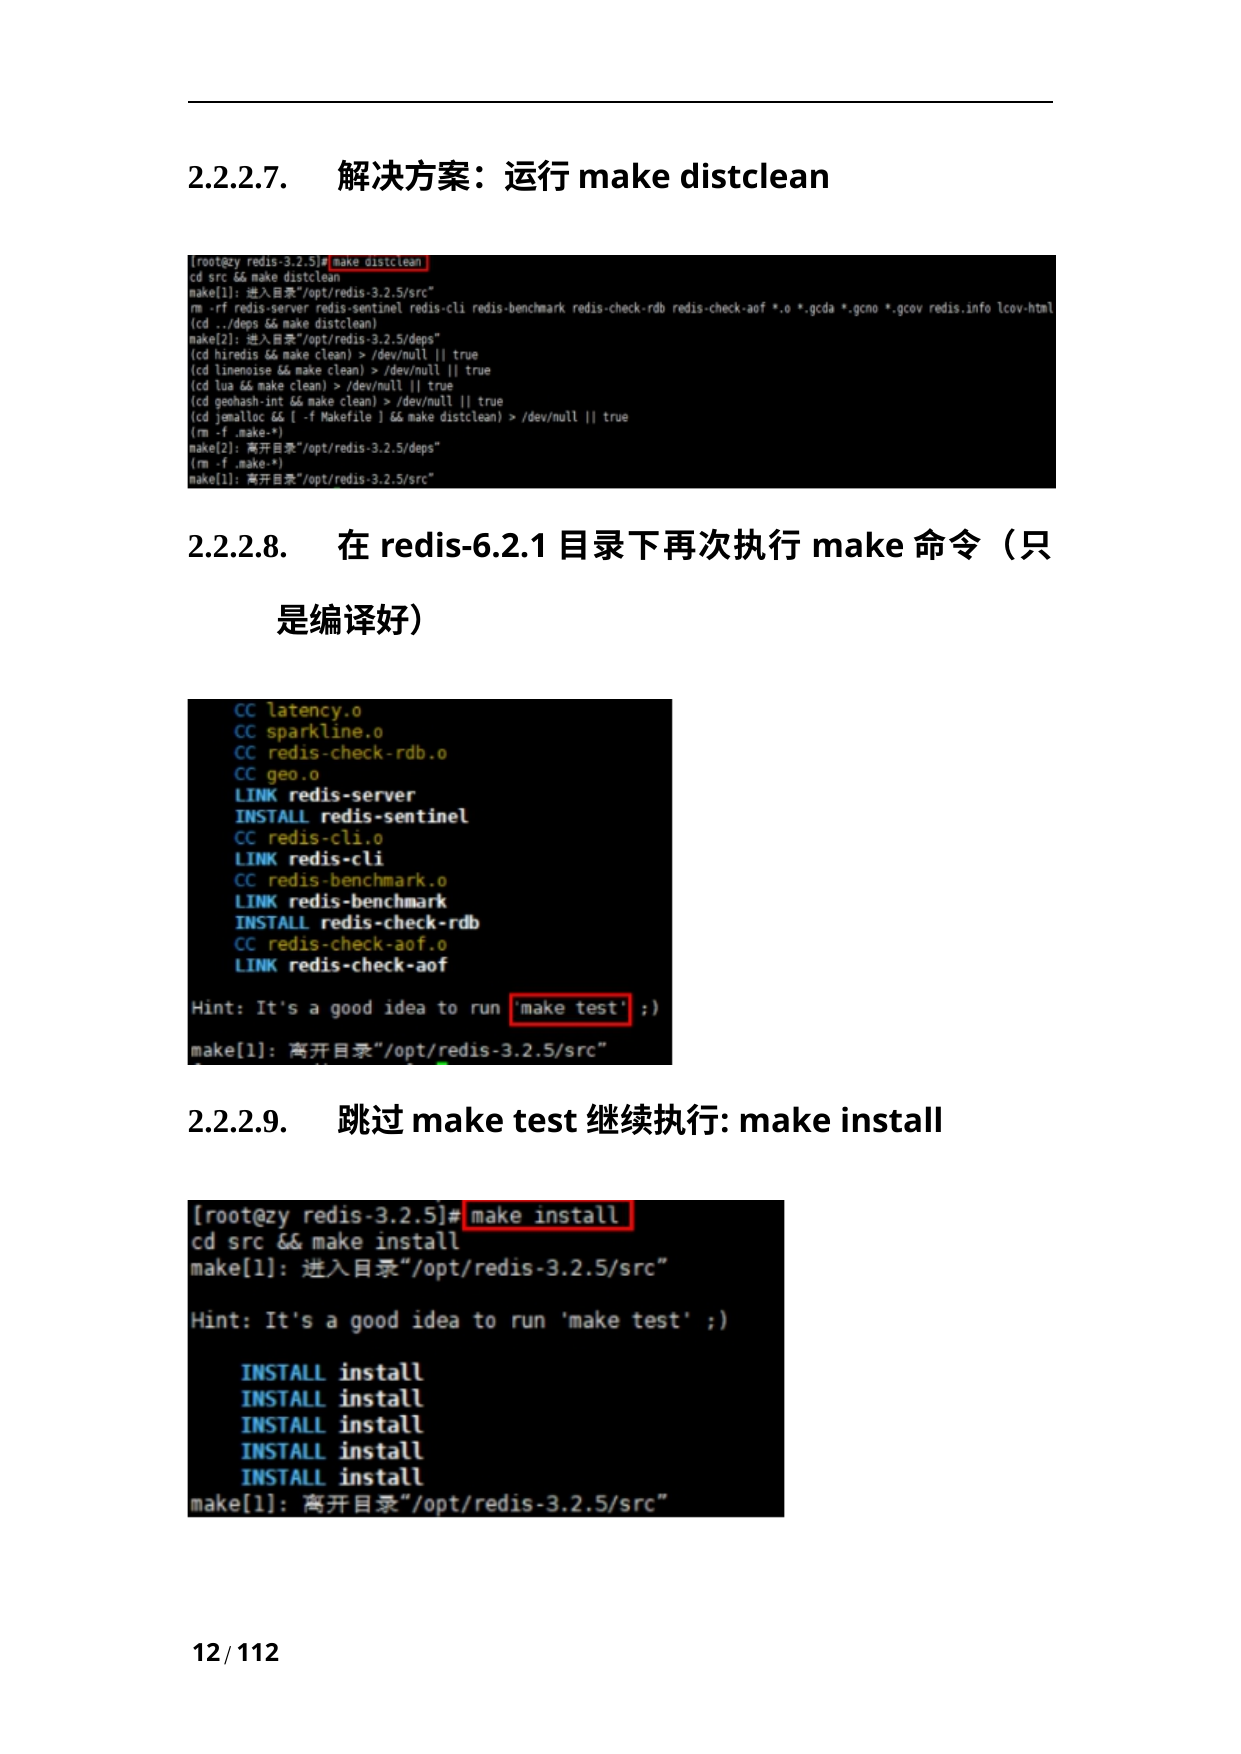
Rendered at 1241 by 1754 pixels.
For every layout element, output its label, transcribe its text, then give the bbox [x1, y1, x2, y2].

list 跳过make test 继续执行: make install [187, 1094, 1053, 1143]
picture [187, 699, 674, 1065]
list 在redis-6.2.1目录下再次执行make命令（只是编译好） [187, 518, 1053, 642]
picture [187, 1200, 785, 1519]
list 解决方案：运行make distclean [187, 150, 1053, 198]
picture [187, 255, 1056, 490]
